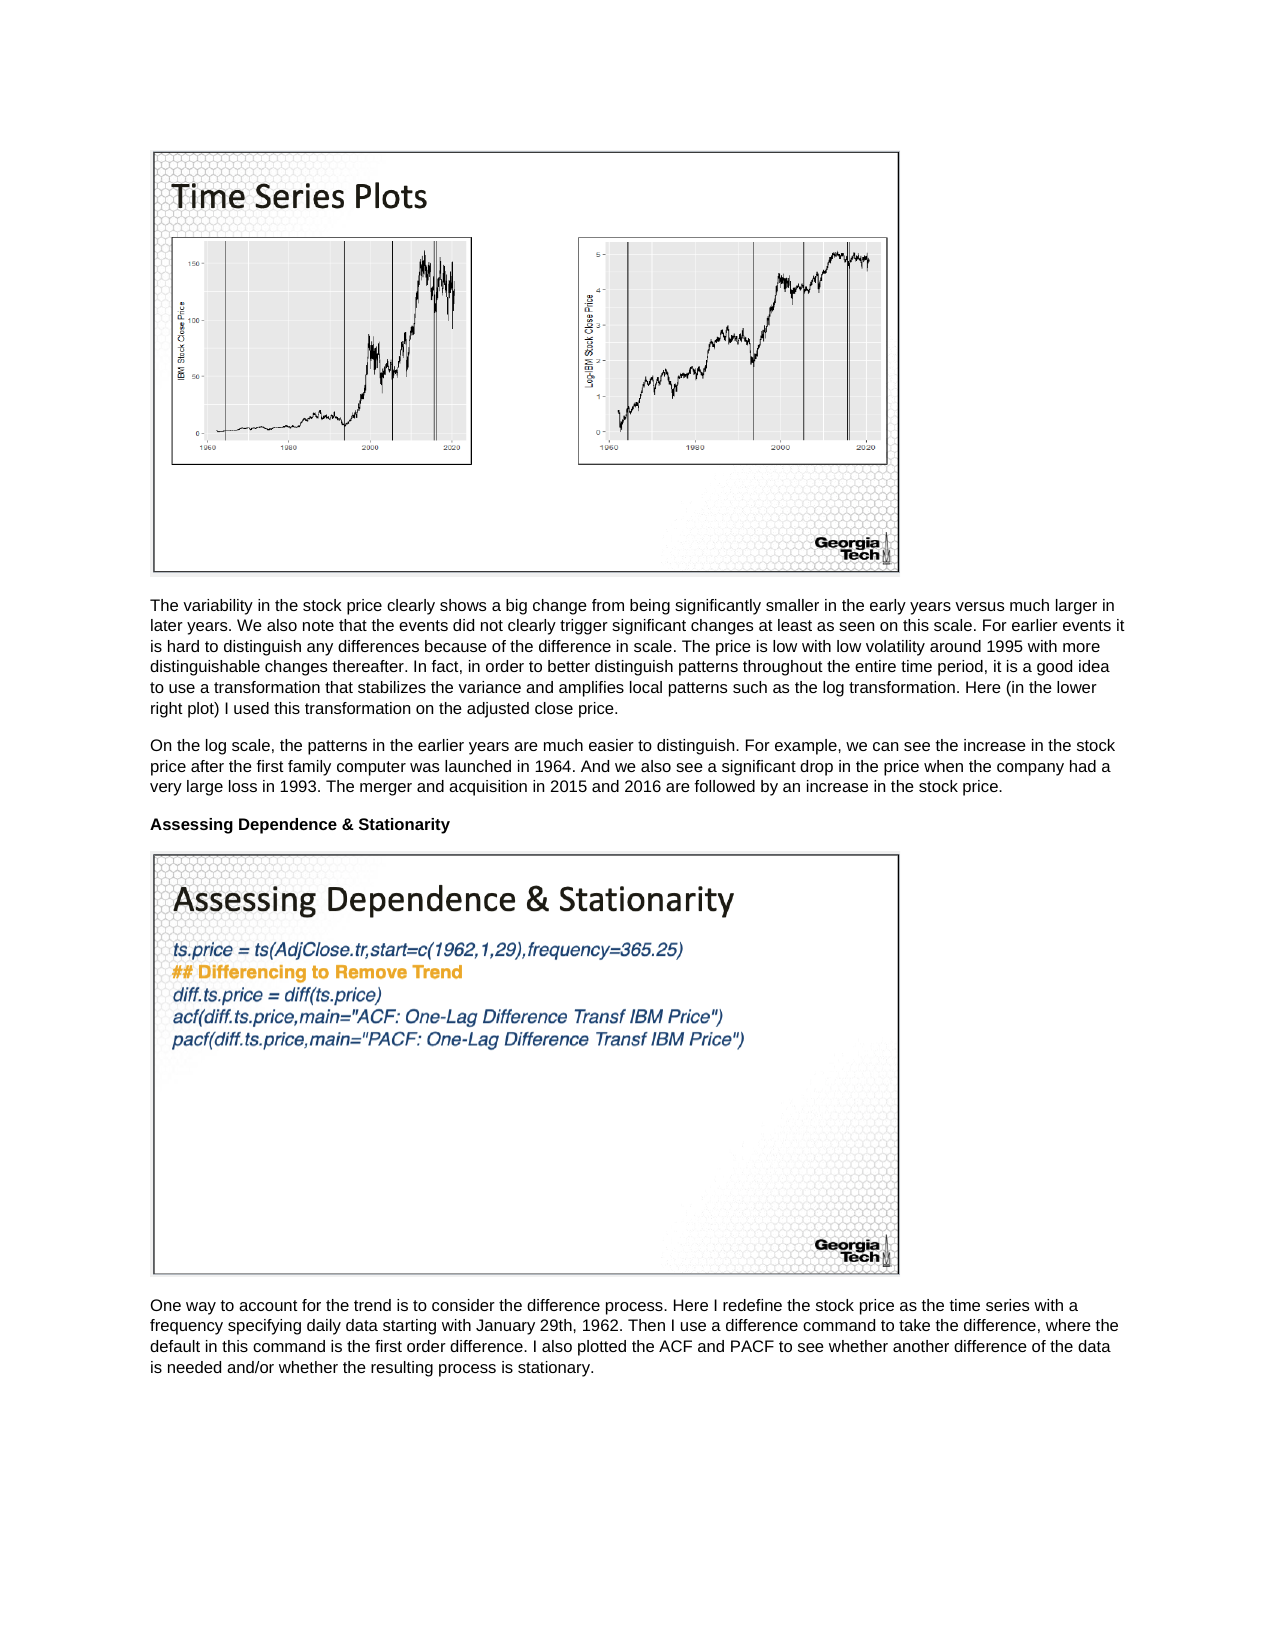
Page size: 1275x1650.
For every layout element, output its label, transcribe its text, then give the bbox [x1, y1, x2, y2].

text One way to account for the trend is to consider the difference process. Here I redefine the stock price as the time series with a frequency specifying daily data starting with January 29th, 1962. Then I use a difference command to take the difference, where the default in this command is the first order difference. I also plotted the ACF and PACF to see whether another difference of the data is needed and/or whether the resulting process is stationary. [150, 1296, 1125, 1377]
text On the log scale, the patterns in the earlier years are much easier to distinguish. For example, we can see the increase in the stock price after the first family computer was launched in 1964. And we also see a significant drop in the price when the company had a very large loss in 1993. The merger and acquisition in 2015 and 2016 are followed by an increase in the stock price. [150, 736, 1125, 796]
picture [150, 851, 901, 1277]
text Assessing Dependence & Stationarity [150, 814, 1125, 833]
picture [150, 150, 901, 577]
text The variability in the stock price clearly shows a big change from being significantly smaller in the early years versus much larger in later years. We also note that the events did not clearly trigger significant changes at least as seen on this scale. For earlier events it is hard to distinguish any differences because of the difference in scale. The price is low with low volatility around 1995 with more distinguishable changes thereafter. In fact, in order to better distinguish patterns throughout the entire time period, it is a good idea to use a transformation that stabilizes the variance and amplifies local patterns such as the log transformation. Here (in the lower right plot) I used this transformation on the adjusted close price. [150, 595, 1125, 718]
